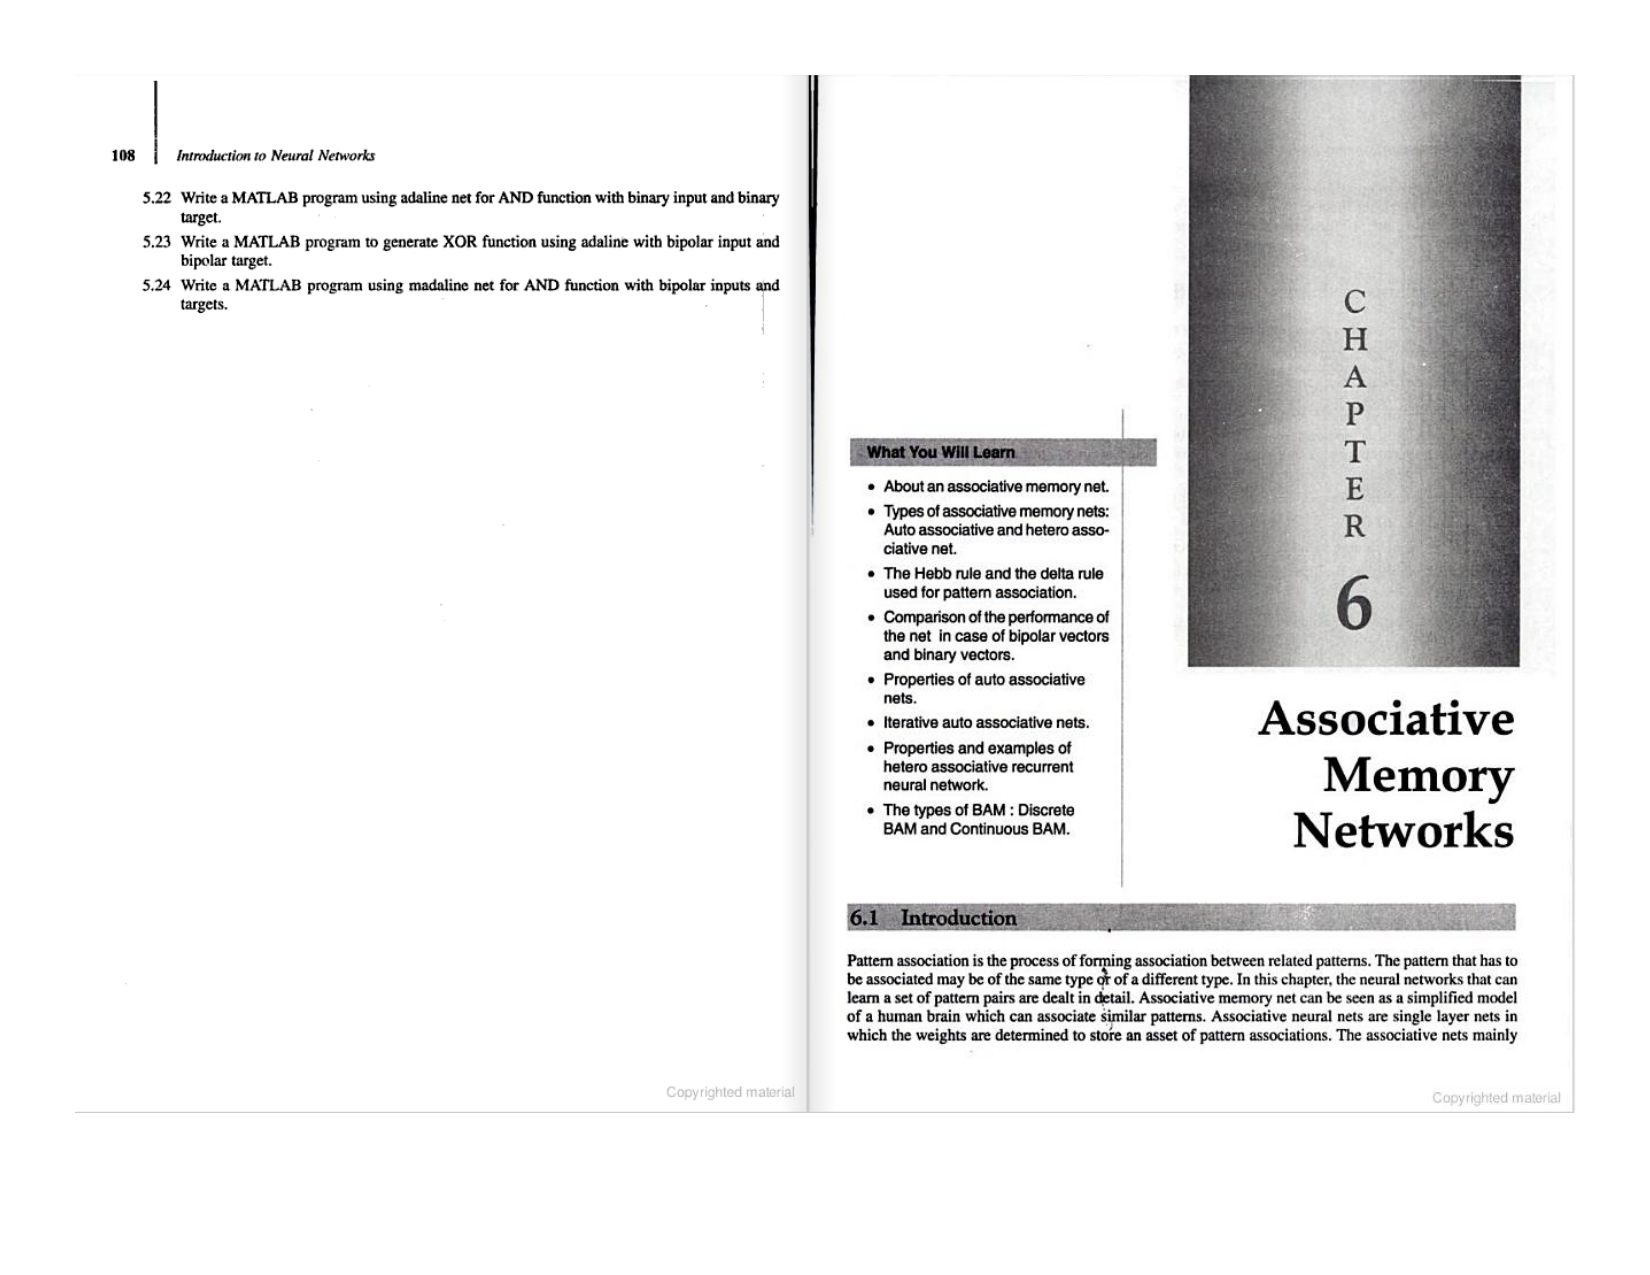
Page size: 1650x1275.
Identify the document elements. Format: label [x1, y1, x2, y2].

picture [75, 75, 1575, 1113]
